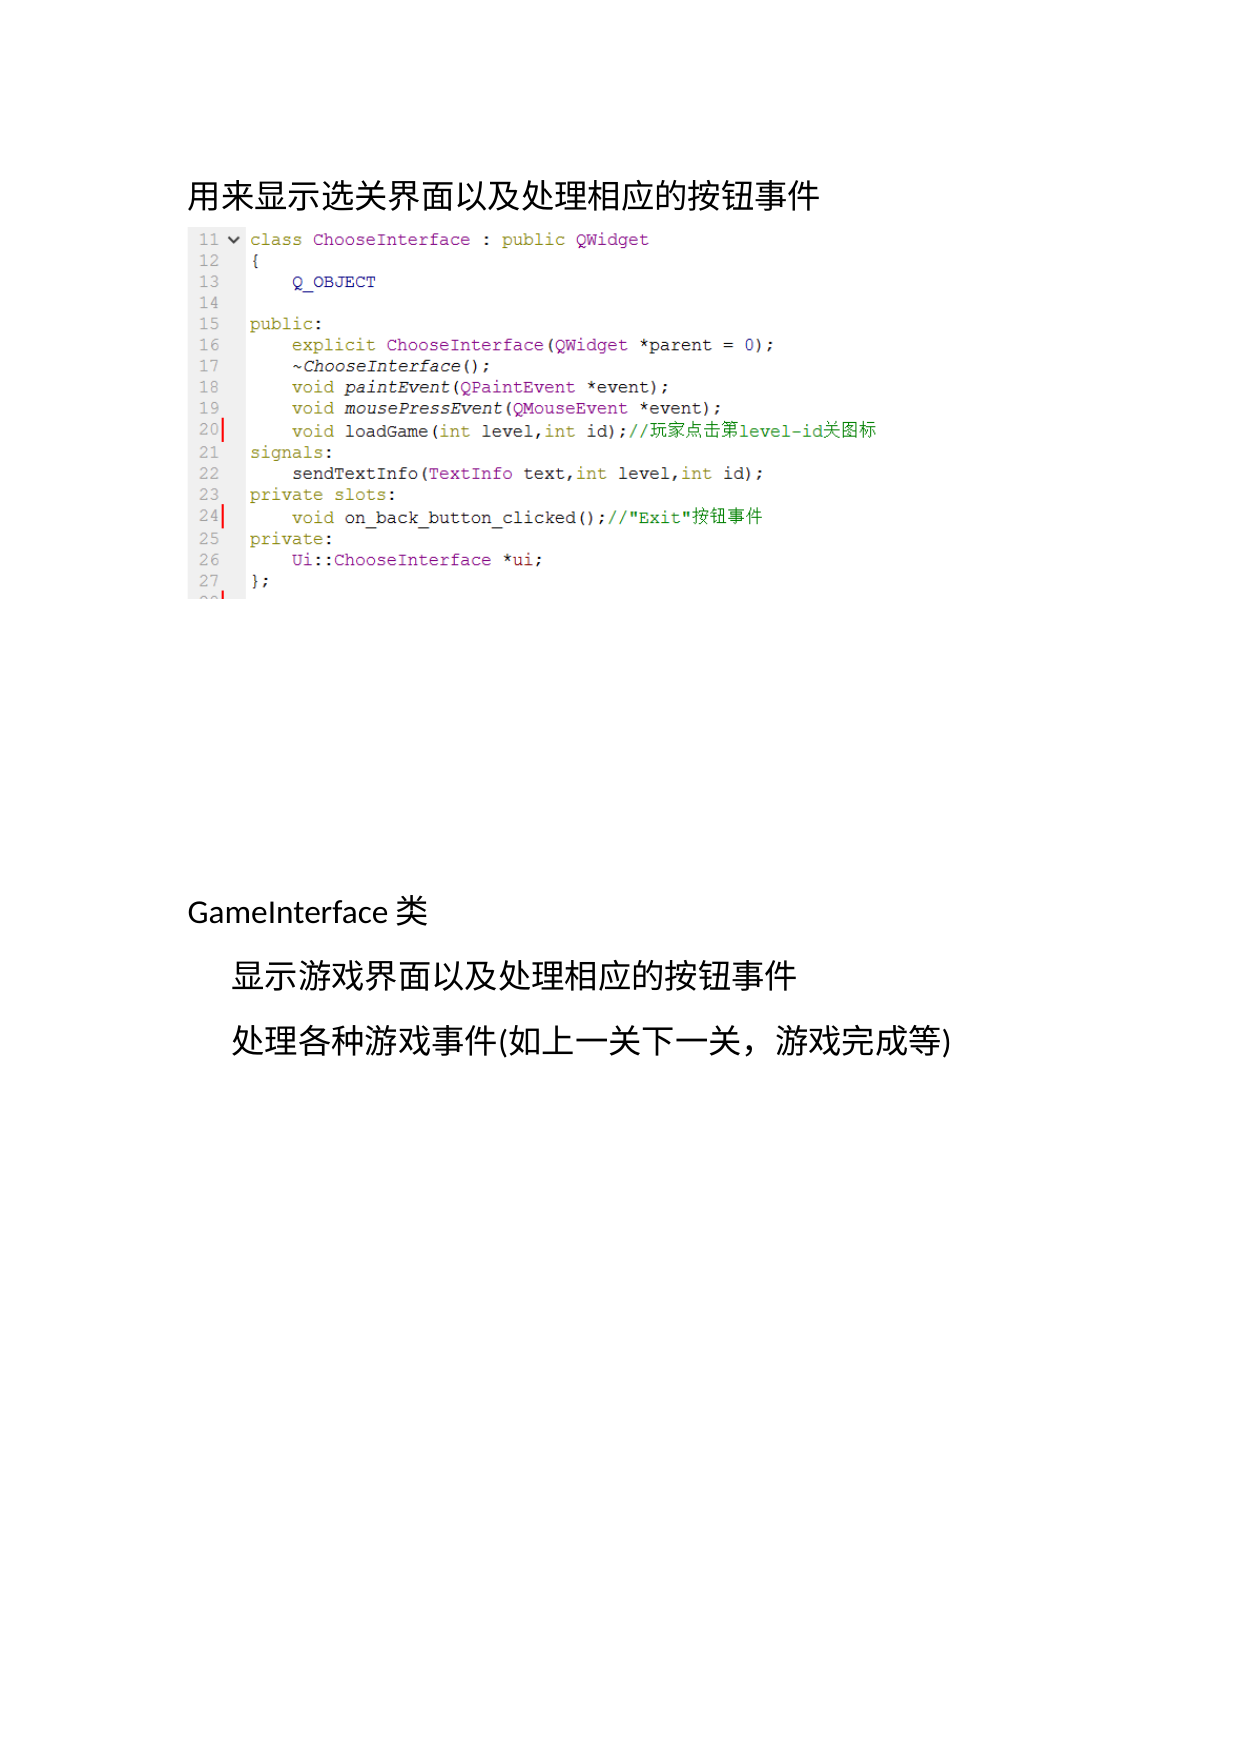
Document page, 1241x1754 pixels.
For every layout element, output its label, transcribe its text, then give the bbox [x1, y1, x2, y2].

picture [187, 227, 1053, 599]
text GameInterface类 [187, 877, 1053, 942]
text 显示游戏界面以及处理相应的按钮事件 [187, 942, 1053, 1007]
text 用来显示选关界面以及处理相应的按钮事件 [187, 162, 1053, 227]
text 处理各种游戏事件(如上一关下一关，游戏完成等) [187, 1007, 1053, 1072]
